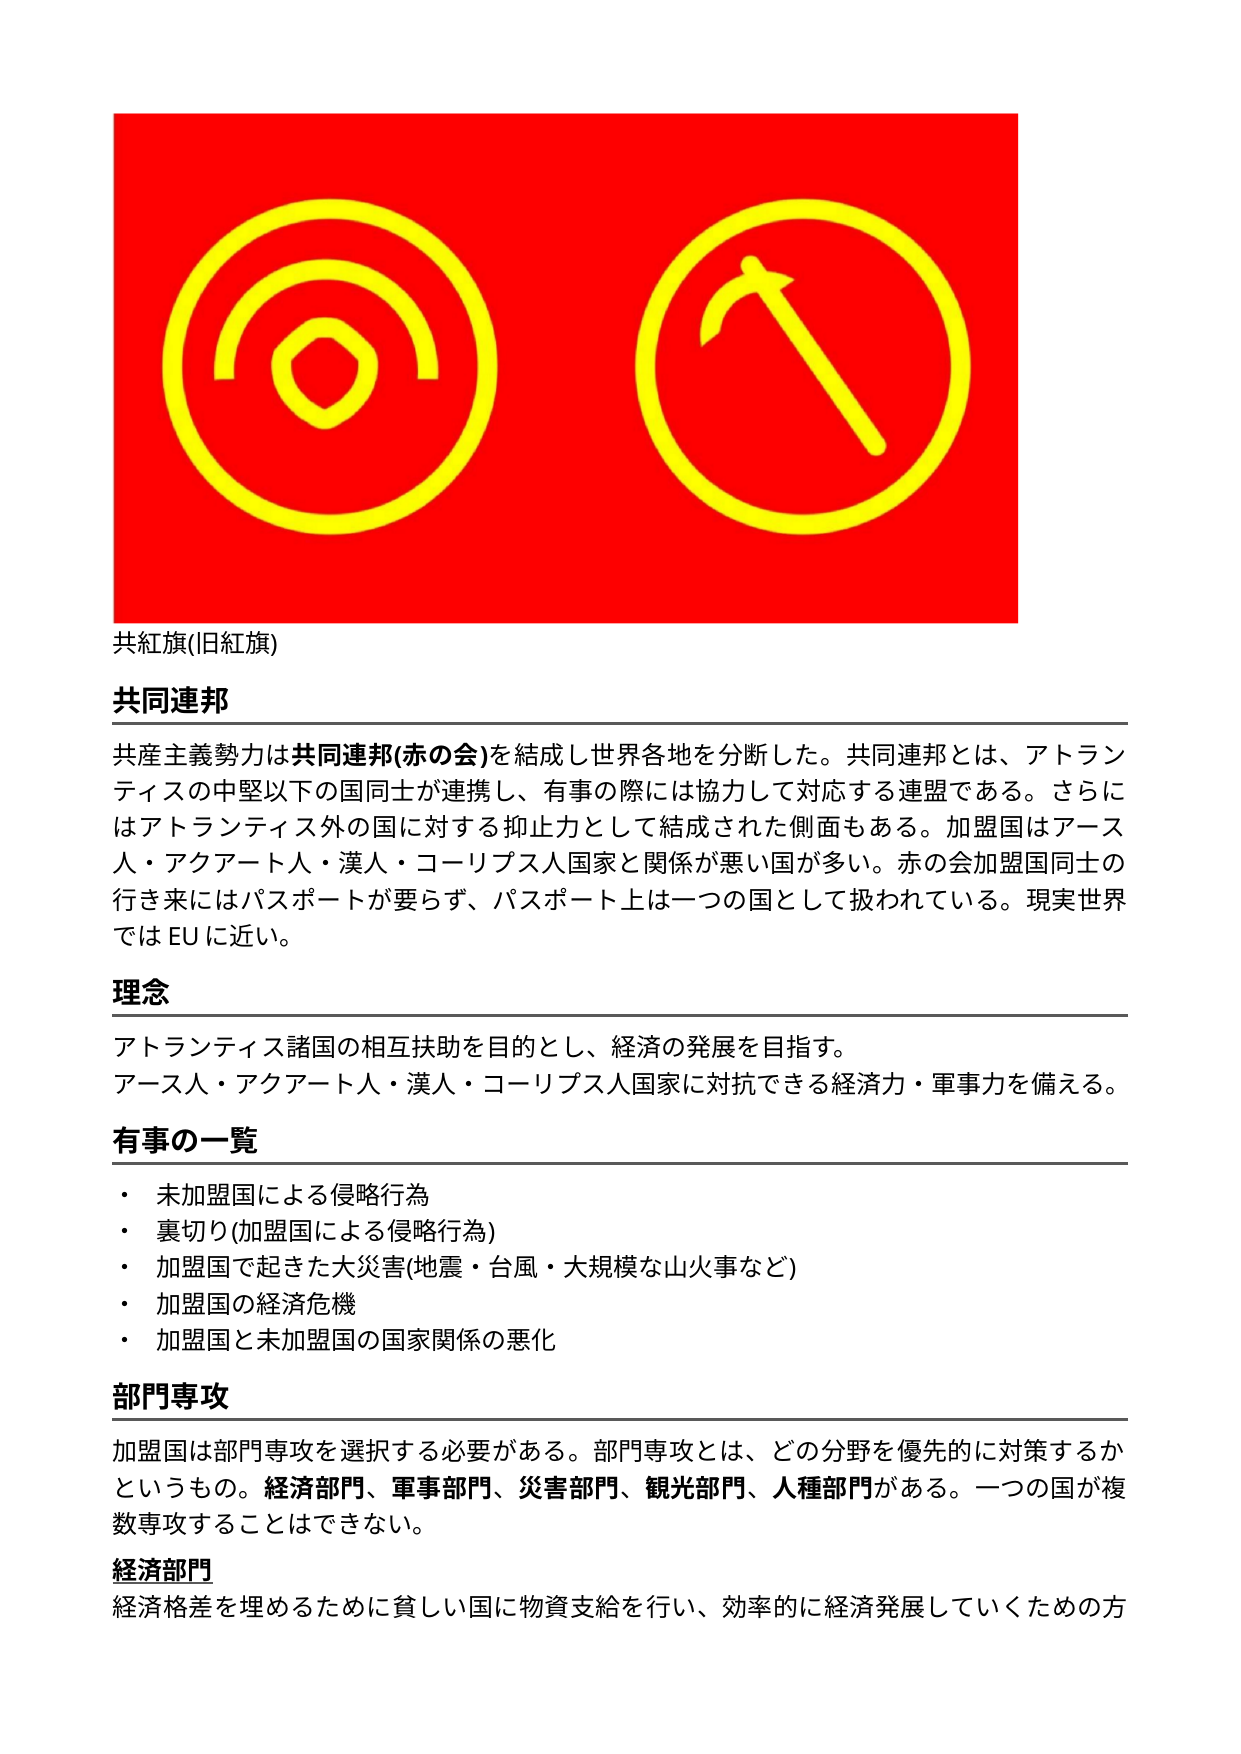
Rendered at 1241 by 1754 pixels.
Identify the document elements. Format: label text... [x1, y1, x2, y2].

picture [112, 112, 1019, 624]
subtitle 部門専攻 [112, 1374, 1128, 1418]
text 共紅旗(旧紅旗) [112, 624, 1128, 660]
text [112, 1587, 1128, 1623]
text 共産主義勢力は共同連邦(赤の会)を結成し世界各地を分断した。共同連邦とは、アトランティスの中堅以下の国同士が連携し、有事の際には協力して対応する連盟である。さらにはアトランティス外の国に対する抑止力として結成された側面もある。加盟国はアース人・アクアート人・漢人・コーリプス人国家と関係が悪い国が多い。赤の会加盟国同士の行き来にはパスポートが要らず、パスポート上は一つの国として扱われている。現実世界ではEUに近い。 [112, 735, 1128, 953]
subtitle 経済部門 [112, 1551, 1128, 1587]
list 裏切り(加盟国による侵略行為) [112, 1212, 1128, 1248]
subtitle 理念 [112, 970, 1128, 1014]
list 加盟国の経済危機 [112, 1284, 1128, 1320]
text 加盟国は部門専攻を選択する必要がある。部門専攻とは、どの分野を優先的に対策するかというもの。経済部門、軍事部門、災害部門、観光部門、人種部門がある。一つの国が複数専攻することはできない。 [112, 1432, 1128, 1541]
text アース人・アクアート人・漢人・コーリプス人国家に対抗できる経済力・軍事力を備える。 [112, 1064, 1128, 1100]
text アトランティス諸国の相互扶助を目的とし、経済の発展を目指す。 [112, 1028, 1128, 1064]
list 加盟国で起きた大災害(地震・台風・大規模な山火事など) [112, 1248, 1128, 1284]
subtitle 有事の一覧 [112, 1118, 1128, 1162]
list 加盟国と未加盟国の国家関係の悪化 [112, 1320, 1128, 1357]
subtitle 共同連邦 [112, 677, 1128, 722]
list 未加盟国による侵略行為 [112, 1175, 1128, 1212]
